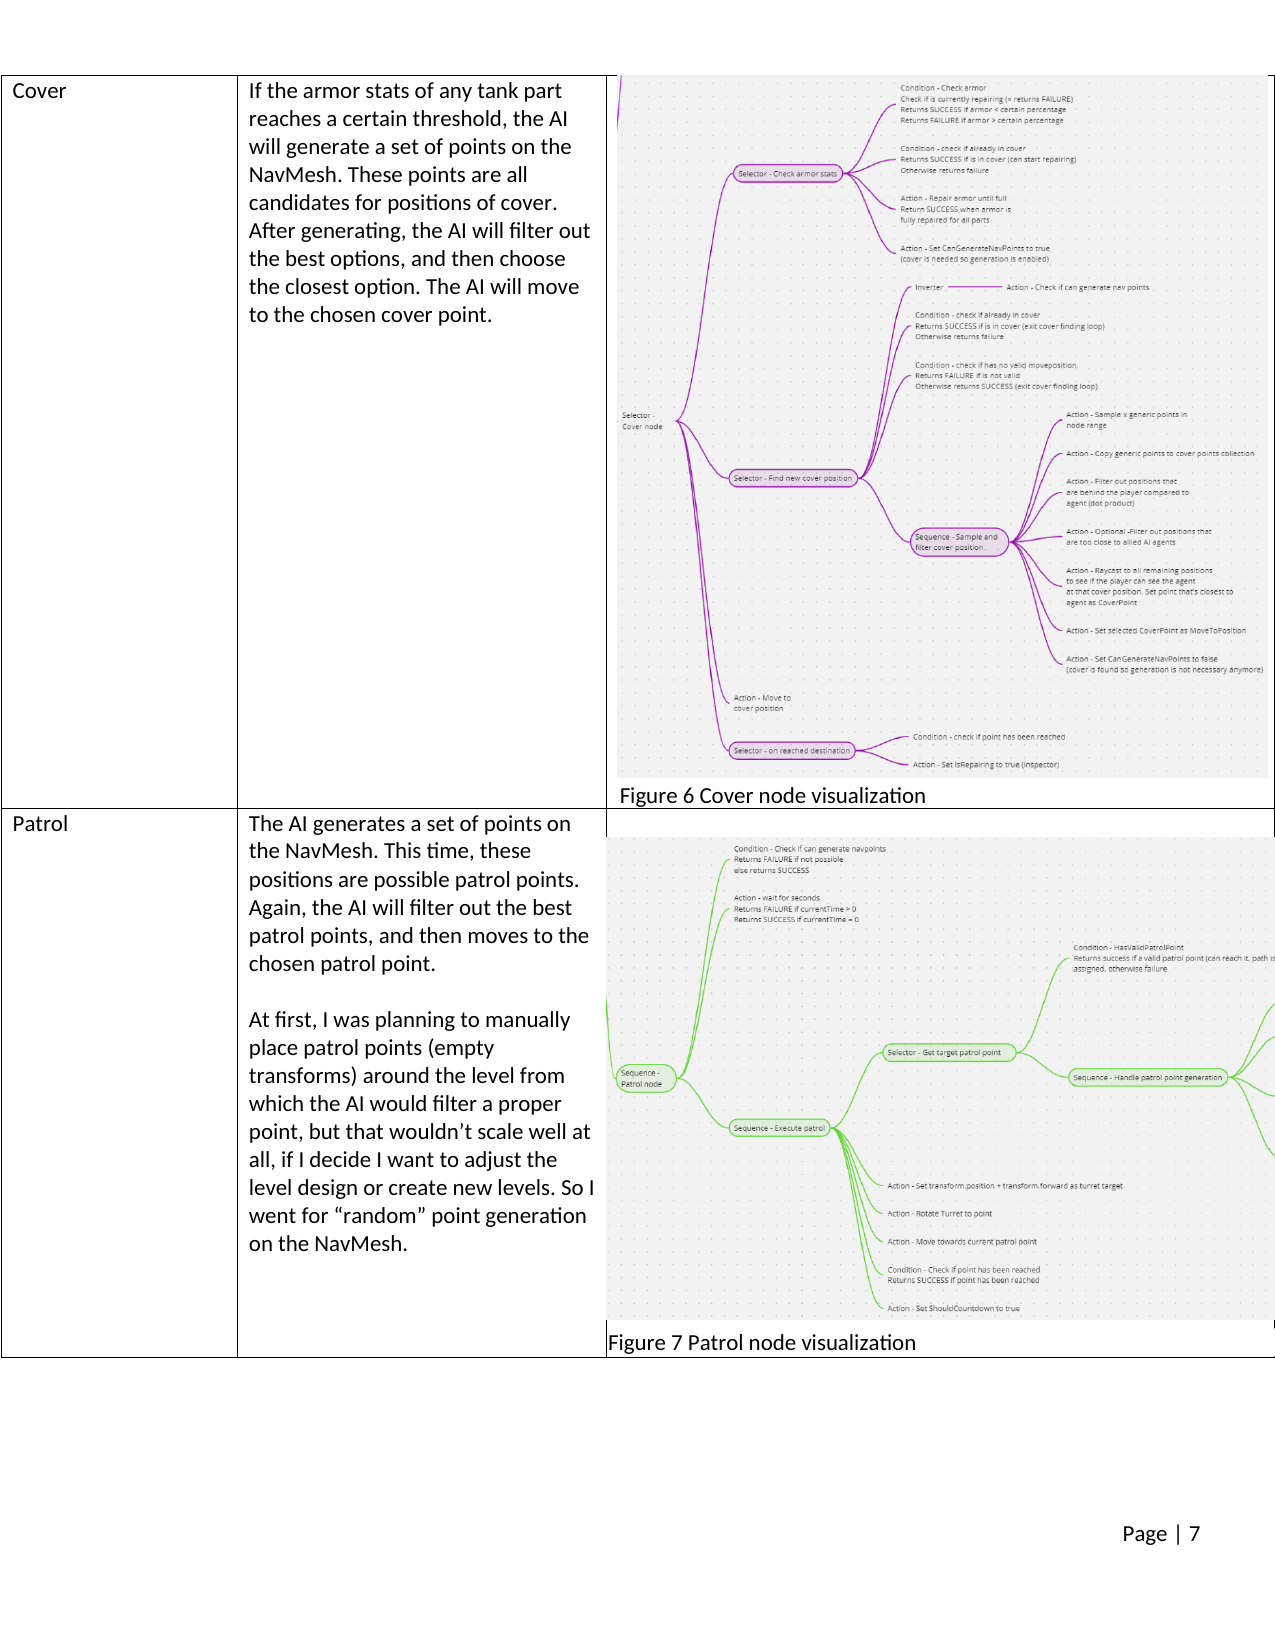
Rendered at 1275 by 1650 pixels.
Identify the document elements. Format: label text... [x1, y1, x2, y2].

table_cell [607, 76, 1274, 808]
picture [617, 75, 1268, 778]
table_cell The AI generates a set of points on the NavMesh. This time, these positions are possible patrol points. Again, the AI will filter out the best patrol points, and then moves to the chosen patrol point. At first, I was planning to manually place patrol points (empty transforms) around the level from which the AI would filter a proper point, but that wouldn’t scale well at all, if I decide I want to adjust the level design or create new levels. So I went for “random” point generation on the NavMesh. [238, 809, 606, 1357]
picture [606, 837, 1275, 1320]
table_cell [607, 1320, 1274, 1357]
table_cell Patrol [2, 809, 237, 1357]
table_cell If the armor stats of any tank part reaches a certain threshold, the AI will generate a set of points on the NavMesh. These points are all candidates for positions of cover. After generating, the AI will filter out the best options, and then choose the closest option. The AI will move to the chosen cover point. [238, 76, 606, 808]
table_cell [607, 809, 1274, 837]
table_cell Cover [2, 76, 237, 808]
